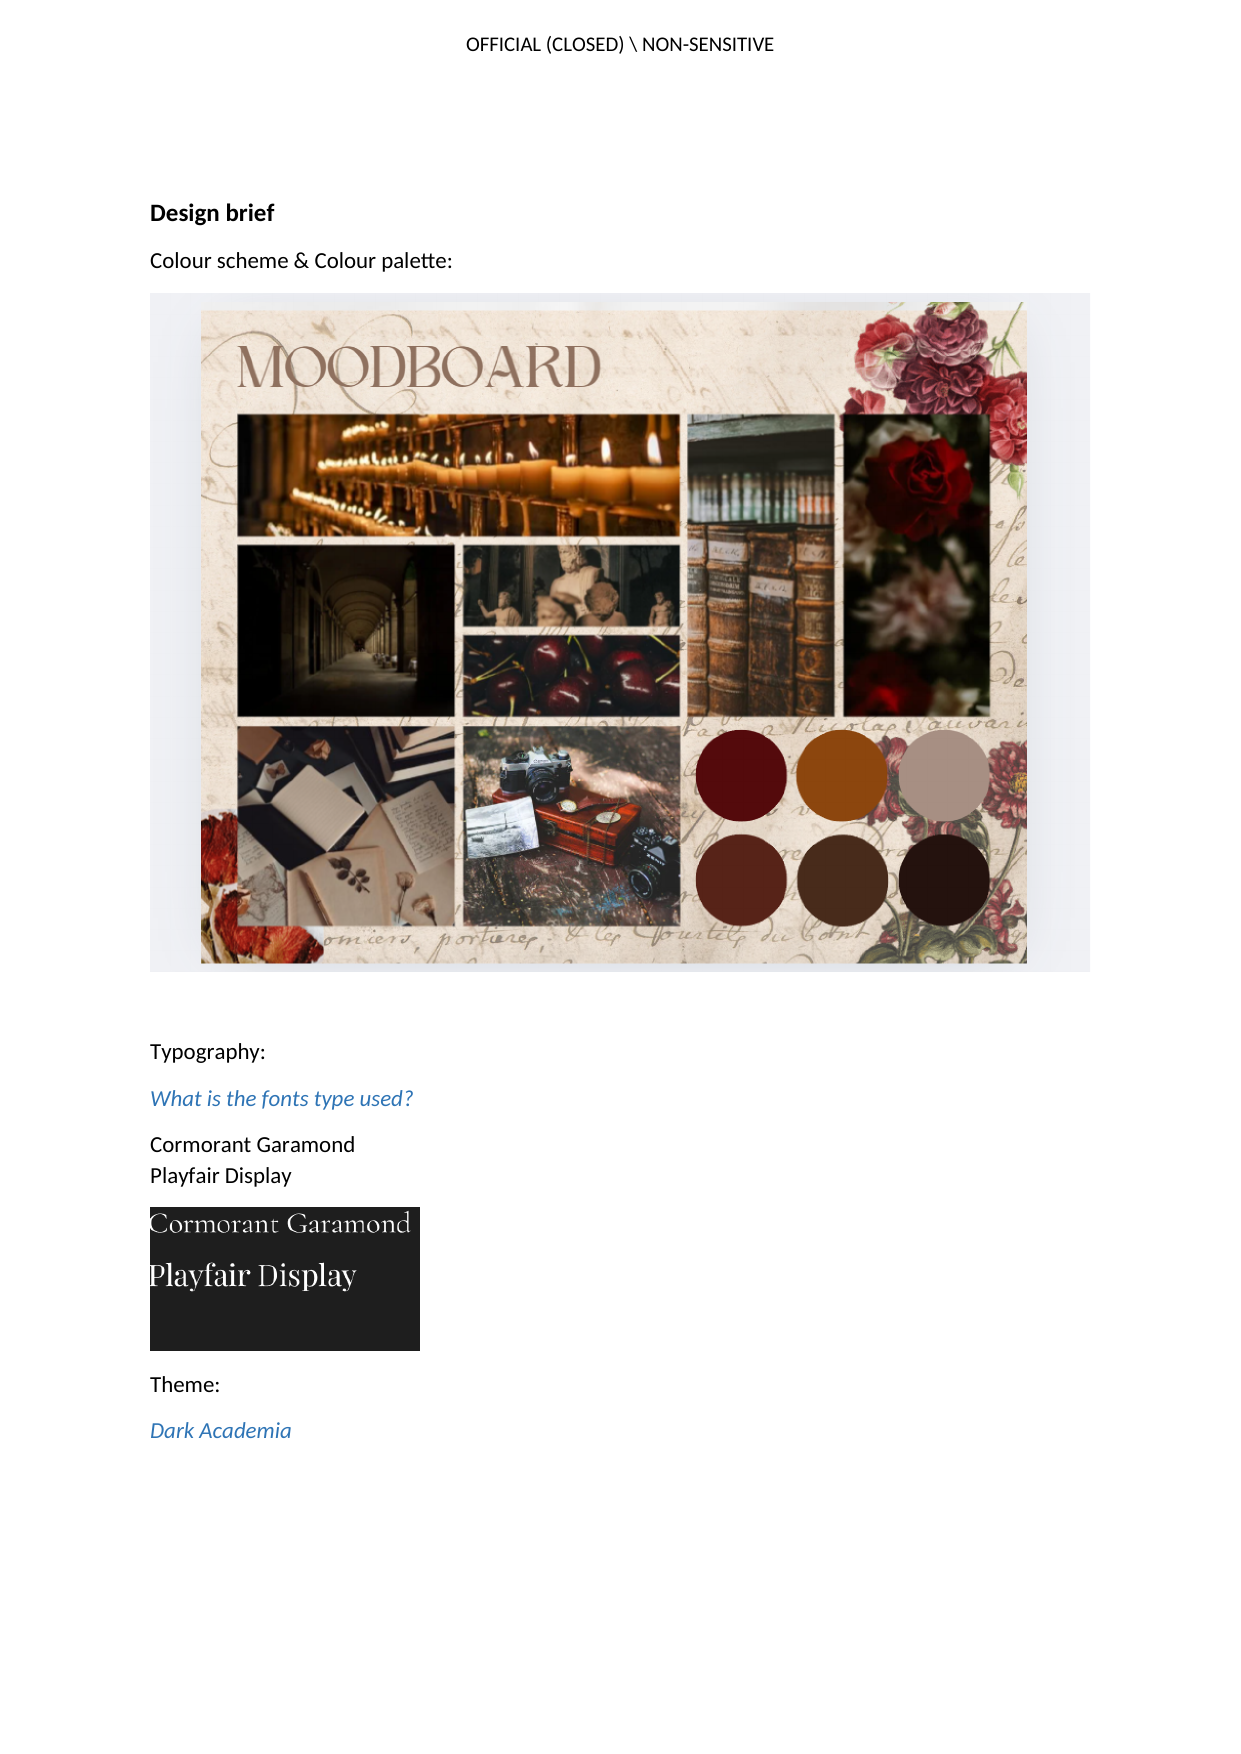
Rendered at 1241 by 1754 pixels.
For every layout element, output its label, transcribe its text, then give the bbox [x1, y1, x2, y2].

picture [150, 1207, 420, 1351]
text Dark Academia [150, 1417, 1090, 1444]
text Cormorant Garamond Playfair Display [150, 1131, 1090, 1189]
text Typography: [150, 1037, 1090, 1065]
text Design brief [150, 197, 1090, 227]
text Theme: [150, 1370, 1090, 1398]
text What is the fonts type used? [150, 1084, 1090, 1112]
text Colour scheme & Colour palette: [150, 246, 1090, 274]
picture [150, 293, 1091, 972]
